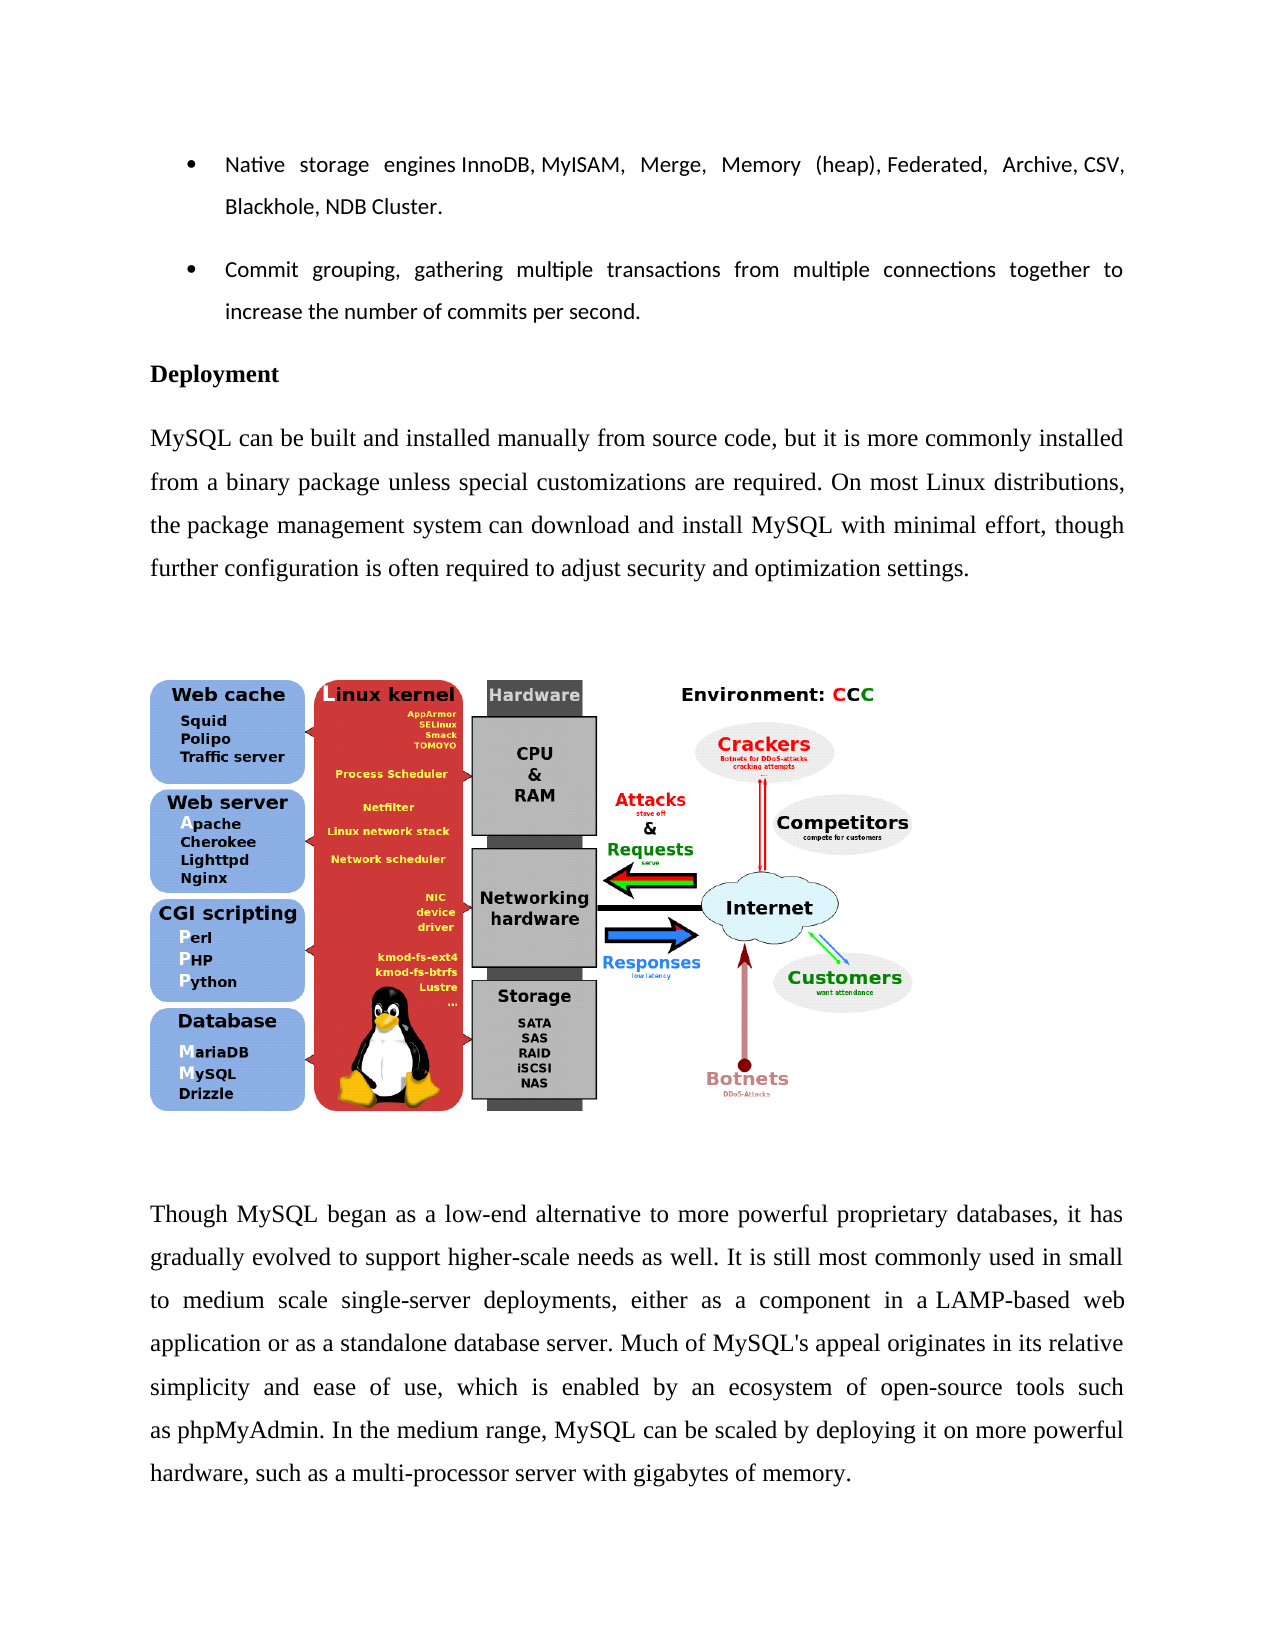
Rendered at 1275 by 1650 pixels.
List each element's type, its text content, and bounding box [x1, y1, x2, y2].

list Native storage engines InnoDB, MyISAM, Merge, Memory (heap), Federated, Archive, CSV, Blackhole, NDB Cluster. [187, 150, 1125, 220]
text Deployment [150, 359, 1125, 388]
text MySQL can be built and installed manually from source code, but it is more commonly installed from a binary package unless special customizations are required. On most Linux distributions, the package management system can download and install MySQL with minimal effort, though further configuration is often required to adjust security and optimization settings. [150, 423, 1125, 582]
list Commit grouping, gathering multiple transactions from multiple connections together to increase the number of commits per second. [187, 255, 1125, 325]
text Though MySQL began as a low-end alternative to more powerful proprietary databases, it has gradually evolved to support higher-scale needs as well. It is still most commonly used in small to medium scale single-server deployments, either as a component in a LAMP-based web application or as a standalone database server. Much of MySQL's appeal originates in its relative simplicity and ease of use, which is enabled by an ecosystem of open-source tools such as phpMyAdmin. In the medium range, MySQL can be scaled by deploying it on more powerful hardware, such as a multi-processor server with gigabytes of memory. [150, 1199, 1125, 1487]
picture [150, 680, 913, 1111]
